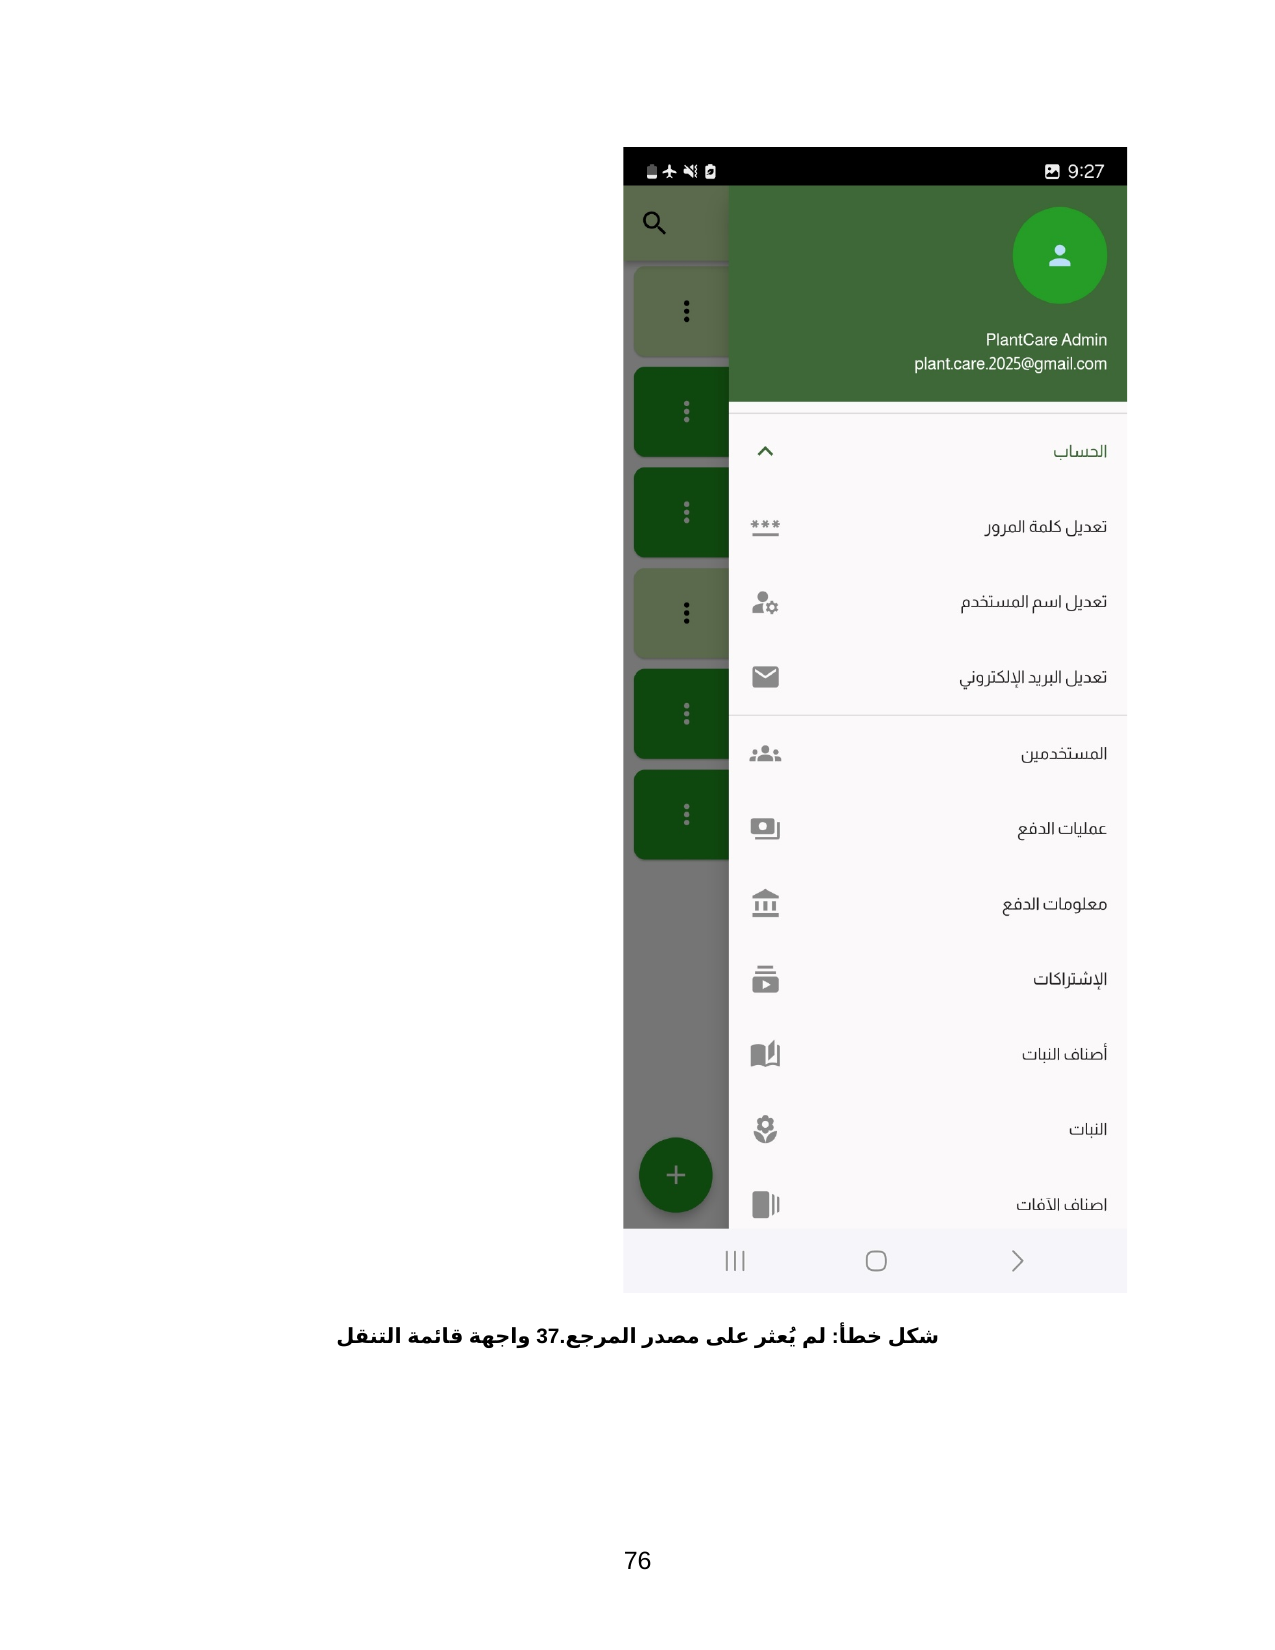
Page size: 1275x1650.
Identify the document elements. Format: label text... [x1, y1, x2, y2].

picture [623, 147, 1128, 1293]
